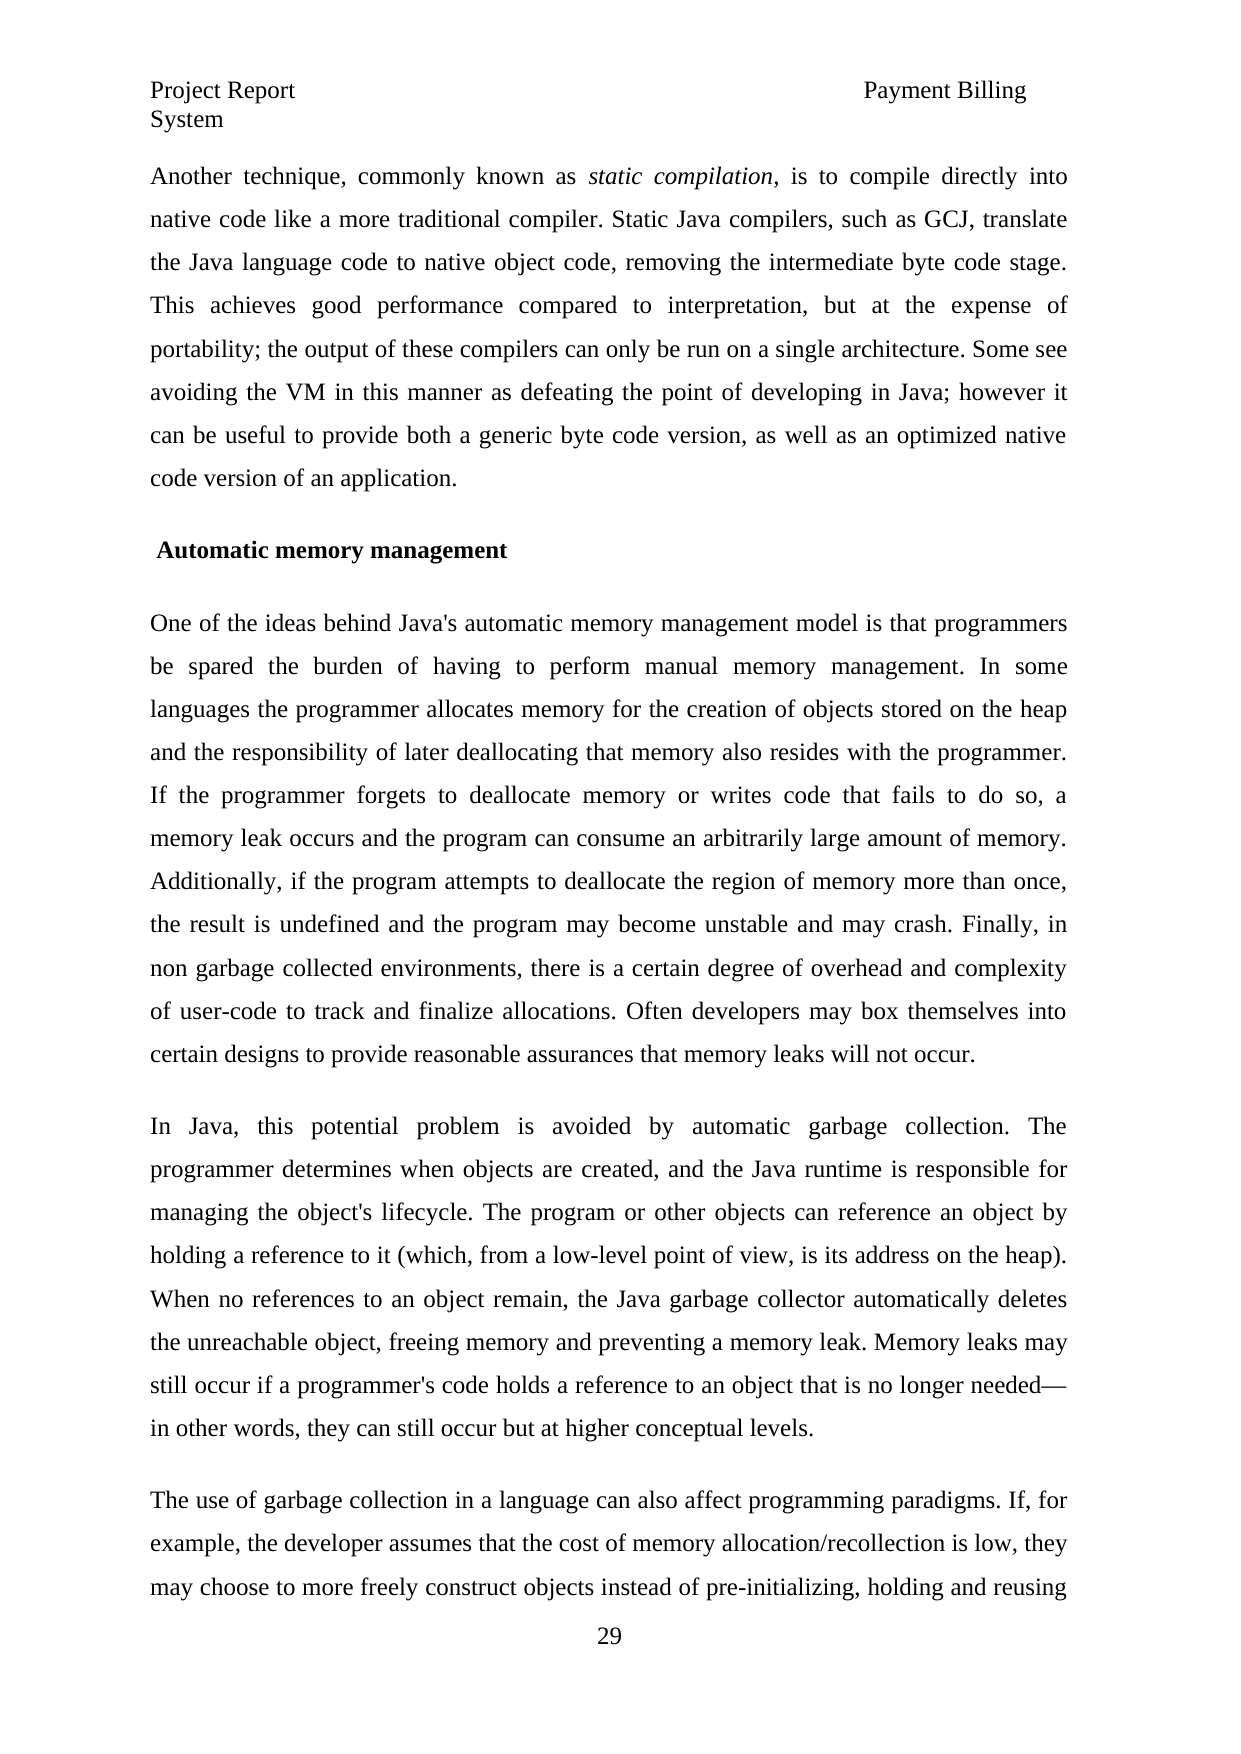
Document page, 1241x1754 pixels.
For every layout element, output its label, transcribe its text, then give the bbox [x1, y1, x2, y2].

text Another technique, commonly known as static compilation, is to compile directly into native code like a more traditional compiler. Static Java compilers, such as GCJ, translate the Java language code to native object code, removing the intermediate byte code stage. This achieves good performance compared to interpretation, but at the expense of portability; the output of these compilers can only be run on a single architecture. Some see avoiding the VM in this manner as defeating the point of developing in Java; however it can be useful to provide both a generic byte code version, as well as an optimized native code version of an application. [150, 161, 1068, 492]
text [150, 1485, 1068, 1600]
text One of the ideas behind Java's automatic memory management model is that programmers be spared the burden of having to perform manual memory management. In some languages the programmer allocates memory for the creation of objects stored on the heap and the responsibility of later deallocating that memory also resides with the programmer. If the programmer forgets to deallocate memory or writes code that fails to do so, a memory leak occurs and the program can consume an arbitrarily large amount of memory. Additionally, if the program attempts to deallocate the region of memory more than once, the result is undefined and the program may become unstable and may crash. Finally, in non garbage collected environments, there is a certain degree of overhead and complexity of user-code to track and finalize allocations. Often developers may box themselves into certain designs to provide reasonable assurances that memory leaks will not occur. [150, 608, 1068, 1068]
text Automatic memory management [150, 535, 1068, 564]
text In Java, this potential problem is avoided by automatic garbage collection. The programmer determines when objects are created, and the Java runtime is responsible for managing the object's lifecycle. The program or other objects can reference an object by holding a reference to it (which, from a low-level point of view, is its address on the heap). When no references to an object remain, the Java garbage collector automatically deletes the unreachable object, freeing memory and preventing a memory leak. Memory leaks may still occur if a programmer's code holds a reference to an object that is no longer needed—in other words, they can still occur but at higher conceptual levels. [150, 1111, 1068, 1442]
